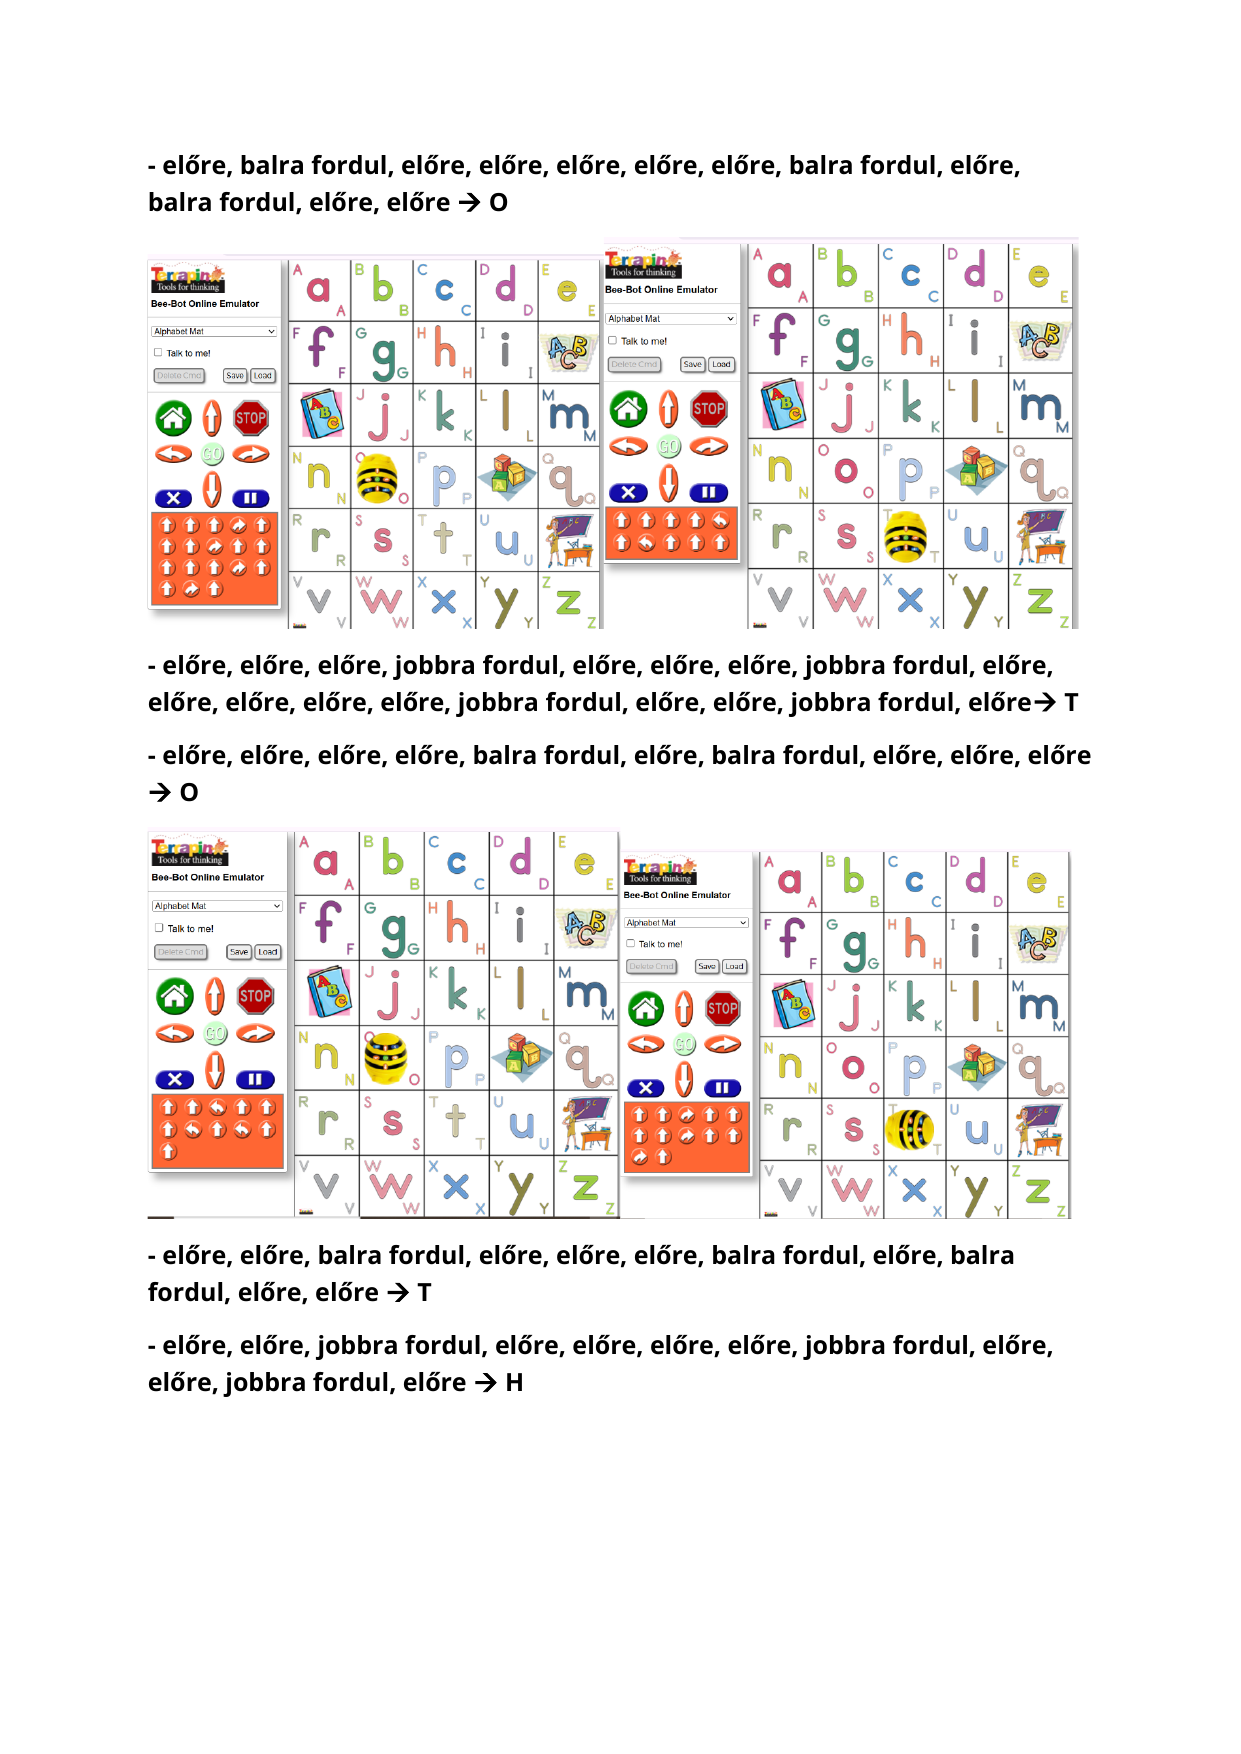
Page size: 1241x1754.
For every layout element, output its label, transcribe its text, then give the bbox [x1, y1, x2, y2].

text - előre, előre, balra fordul, előre, előre, előre, balra fordul, előre, balra fordul, előre, előre T [148, 1238, 1093, 1309]
picture [147, 237, 1079, 629]
text - előre, előre, jobbra fordul, előre, előre, előre, előre, jobbra fordul, előre, előre, jobbra fordul, előre H [148, 1328, 1093, 1399]
text - előre, előre, előre, előre, balra fordul, előre, balra fordul, előre, előre, előre O [148, 738, 1093, 808]
picture [147, 827, 1072, 1219]
text - előre, előre, előre, jobbra fordul, előre, előre, előre, jobbra fordul, előre, előre, előre, előre, előre, jobbra fordul, előre, előre, jobbra fordul, előre T [148, 647, 1093, 718]
text - előre, balra fordul, előre, előre, előre, előre, előre, balra fordul, előre, balra fordul, előre, előre O [148, 148, 1093, 218]
